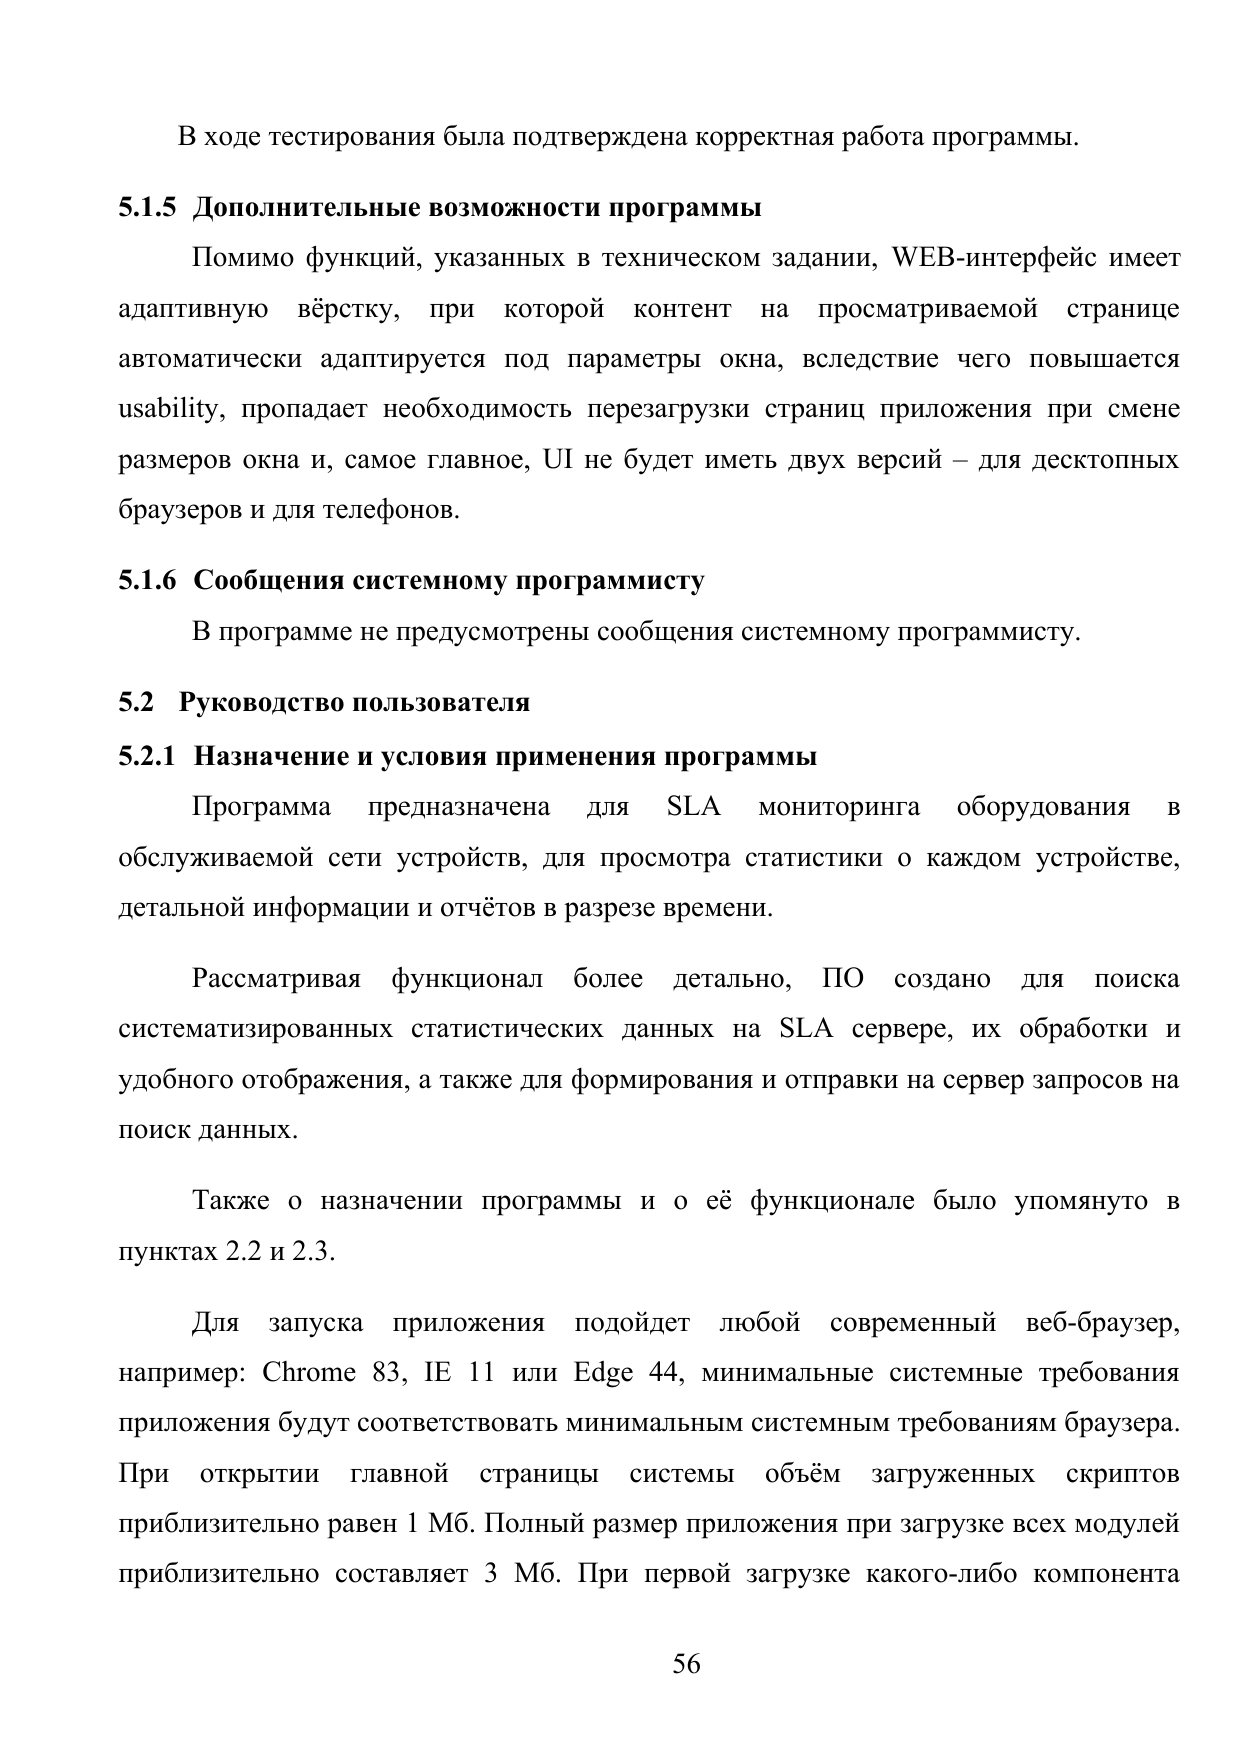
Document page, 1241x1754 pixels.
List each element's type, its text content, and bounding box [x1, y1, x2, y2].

text Также о назначении программы и о её функционале было упомянуто в пунктах 2.2 и 2.3. [118, 1182, 1181, 1266]
text В программе не предусмотрены сообщения системному программисту. [118, 613, 1181, 646]
text Рассматривая функционал более детально, ПО создано для поиска систематизированных статистических данных на SLA сервере, их обработки и удобного отображения, а также для формирования и отправки на сервер запросов на поиск данных. [118, 960, 1181, 1145]
subtitle Сообщения системному программисту [118, 562, 1181, 596]
subtitle Назначение и условия применения программы [118, 738, 1181, 772]
subtitle Дополнительные возможности программы [118, 189, 1181, 223]
text В ходе тестирования была подтверждена корректная работа программы. [118, 118, 1181, 152]
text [118, 1304, 1181, 1589]
text Программа предназначена для SLA мониторинга оборудования в обслуживаемой сети устройств, для просмотра статистики о каждом устройстве, детальной информации и отчётов в разрезе времени. [118, 788, 1181, 923]
subtitle Руководство пользователя [118, 684, 1181, 717]
text Помимо функций, указанных в техническом задании, WEB-интерфейс имеет адаптивную вёрстку, при которой контент на просматриваемой странице автоматически адаптируется под параметры окна, вследствие чего повышается usability, пропадает необходимость перезагрузки страниц приложения при смене размеров окна и, самое главное, UI не будет иметь двух версий – для десктопных браузеров и для телефонов. [118, 239, 1181, 525]
